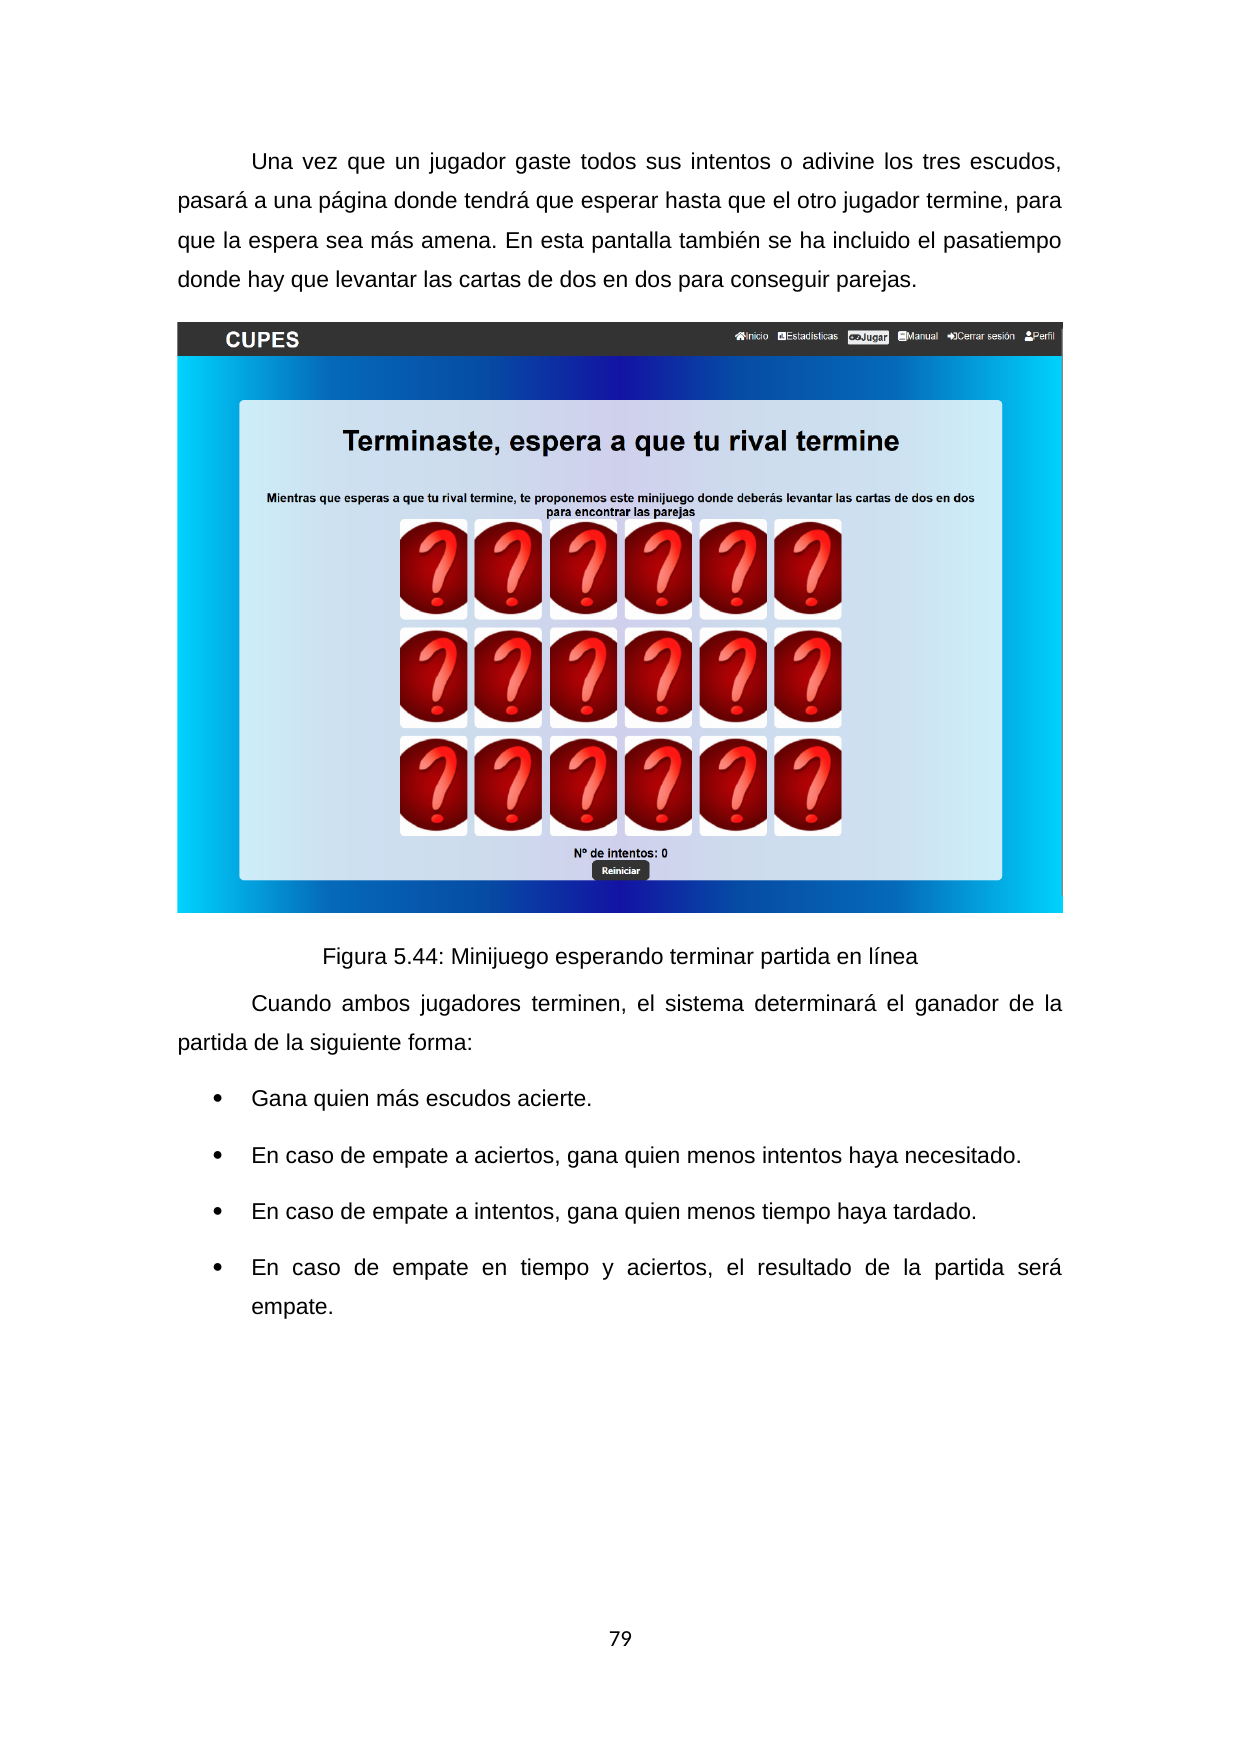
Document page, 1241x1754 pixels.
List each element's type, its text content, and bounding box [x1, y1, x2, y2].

list Gana quien más escudos acierte. [213, 1085, 1063, 1112]
text Cuando ambos jugadores terminen, el sistema determinará el ganador de la partida de la siguiente forma: [177, 990, 1063, 1056]
list En caso de empate en tiempo y aciertos, el resultado de la partida será empate. [213, 1254, 1063, 1320]
text Una vez que un jugador gaste todos sus intentos o adivine los tres escudos, pasará a una página donde tendrá que esperar hasta que el otro jugador termine, para que la espera sea más amena. En esta pantalla también se ha incluido el pasatiempo donde hay que levantar las cartas de dos en dos para conseguir parejas. [177, 148, 1063, 292]
list En caso de empate a aciertos, gana quien menos intentos haya necesitado. [213, 1142, 1063, 1168]
list En caso de empate a intentos, gana quien menos tiempo haya tardado. [213, 1198, 1063, 1224]
picture [177, 322, 1063, 913]
